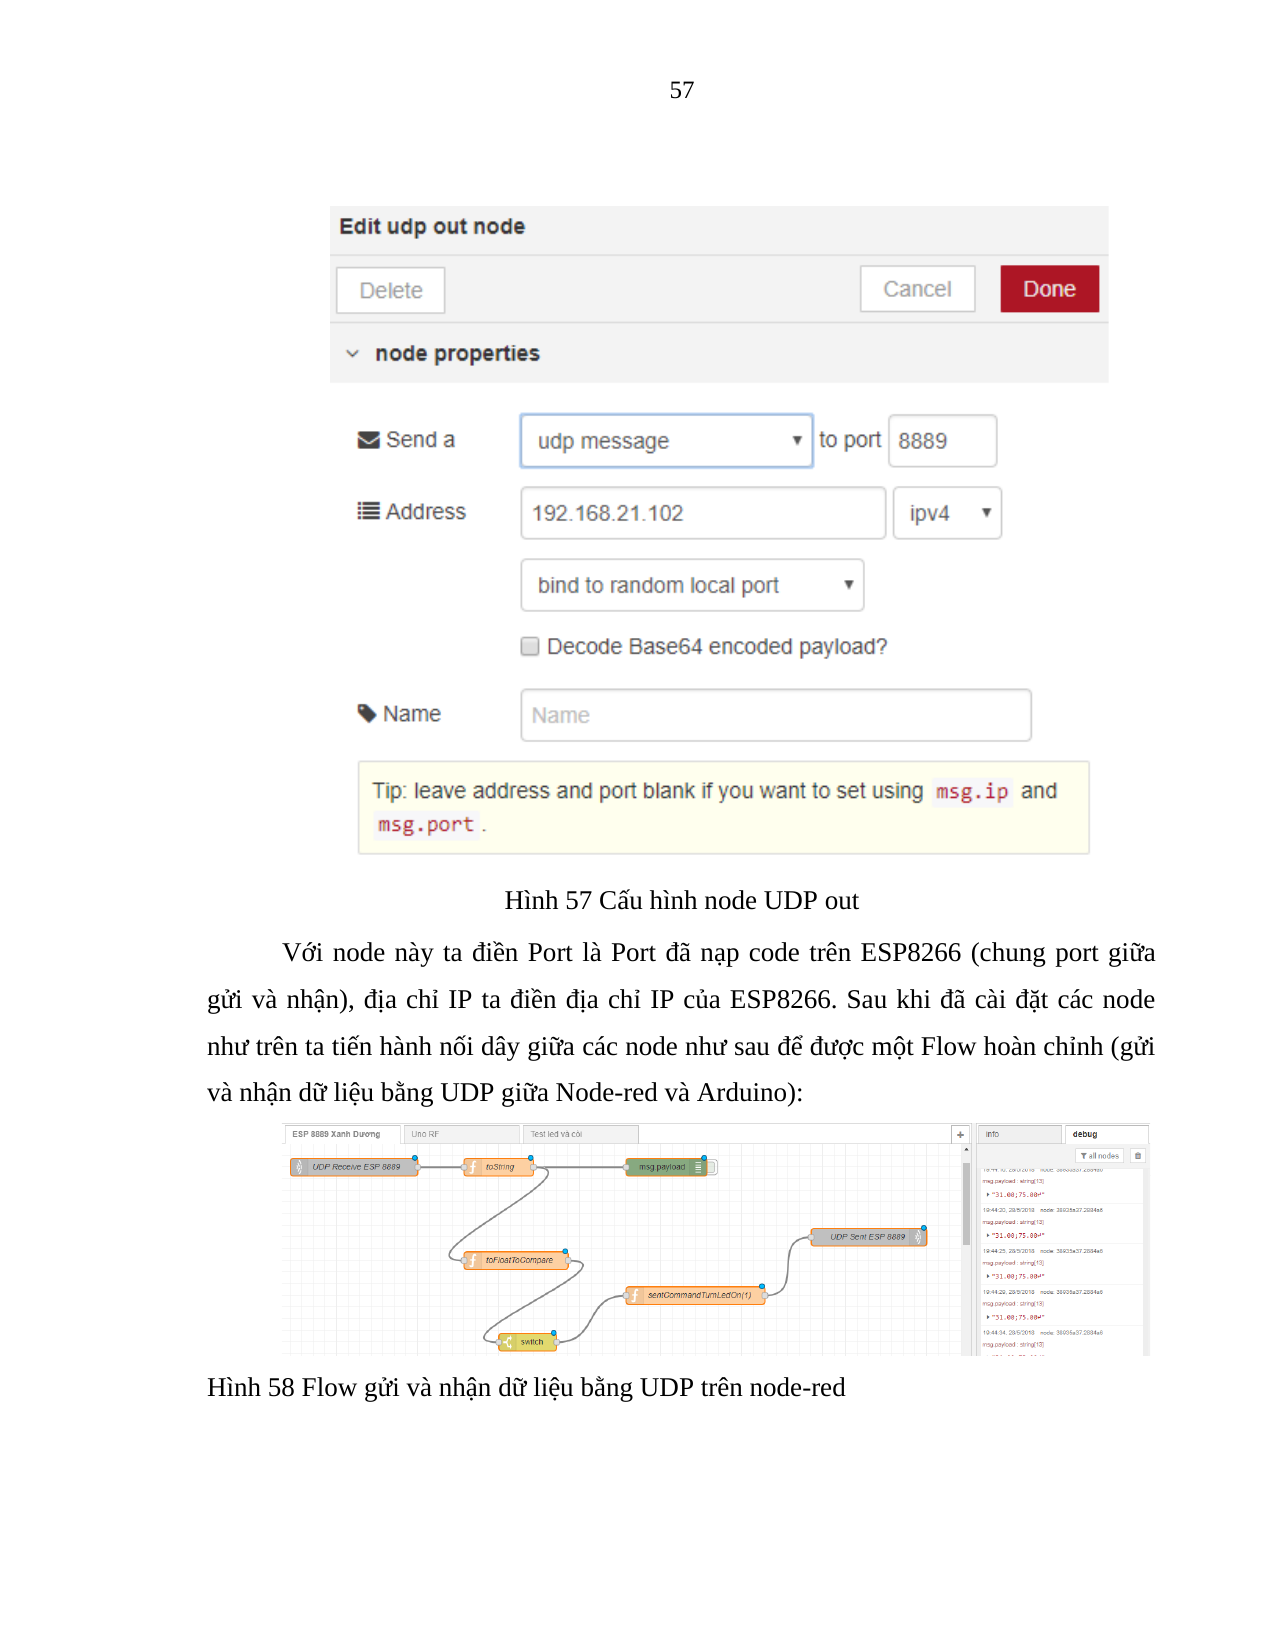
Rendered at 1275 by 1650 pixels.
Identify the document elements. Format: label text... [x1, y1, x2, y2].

picture [281, 1123, 1151, 1356]
picture [330, 206, 1109, 869]
text Với node này ta điền Port là Port đã nạp code trên ESP8266 (chung port giữa gửi và nhận), địa chỉ IP ta điền địa chỉ IP của ESP8266. Sau khi đã cài đặt các node như trên ta tiến hành nối dây giữa các node như sau để được một Flow hoàn chỉnh (gửi và nhận dữ liệu bằng UDP giữa Node-red và Arduino): [207, 936, 1157, 1107]
